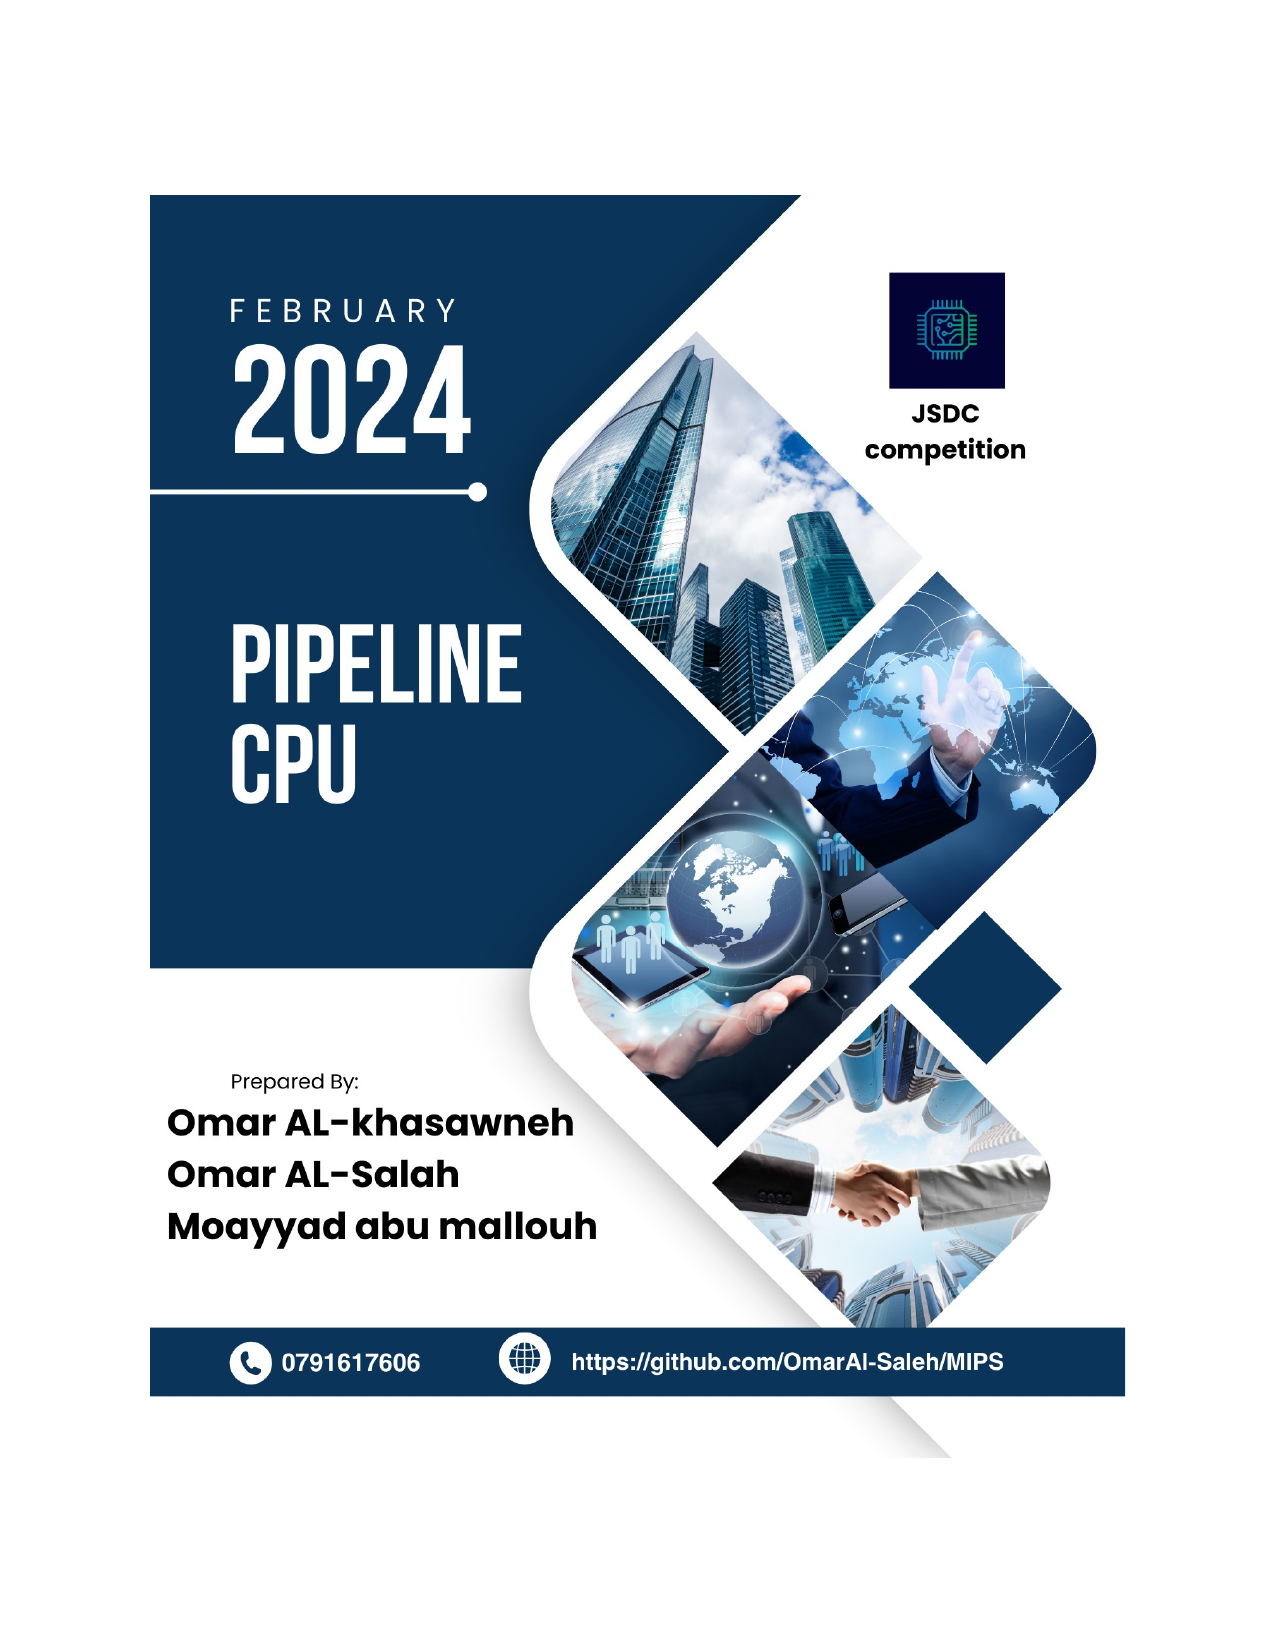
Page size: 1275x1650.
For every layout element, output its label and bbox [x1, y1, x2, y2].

picture [150, 195, 1125, 1458]
